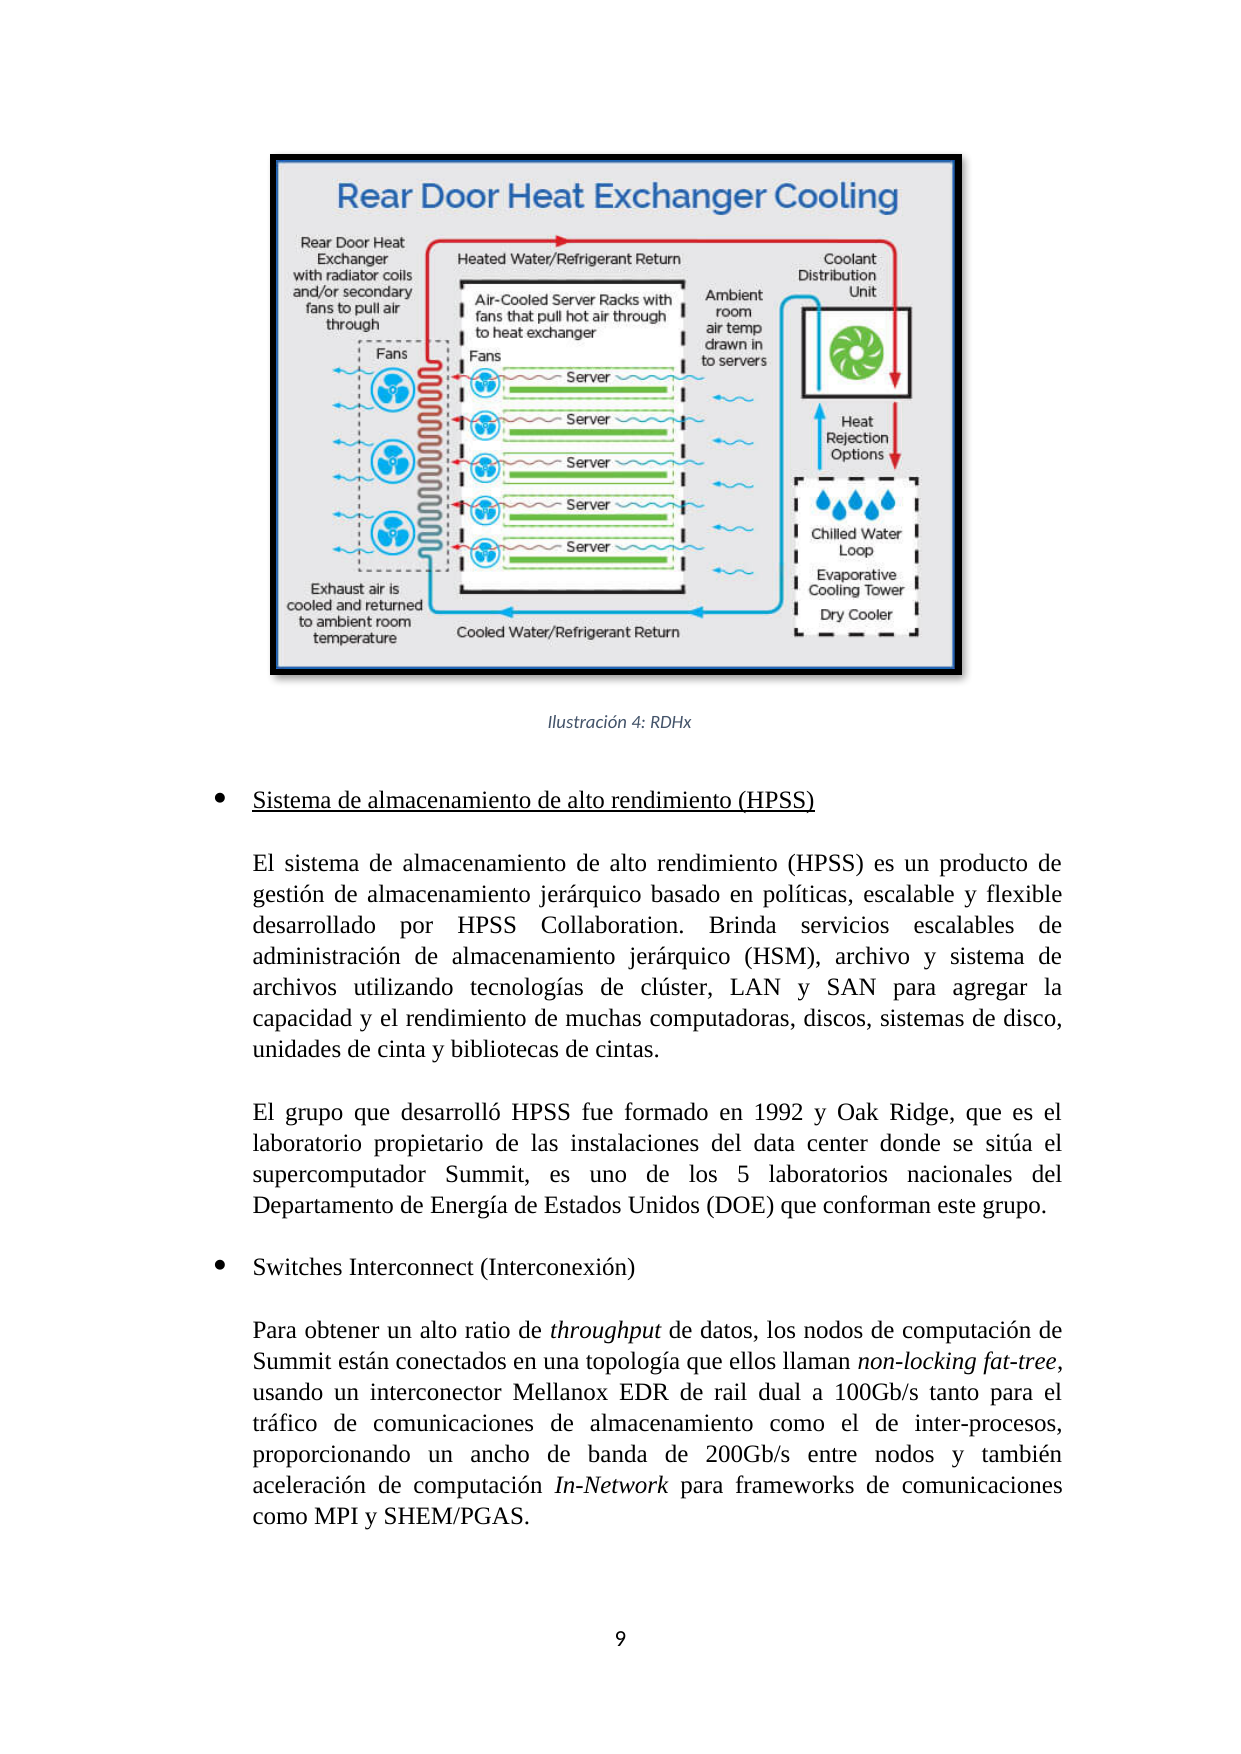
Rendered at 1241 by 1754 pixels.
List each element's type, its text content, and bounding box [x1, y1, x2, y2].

list Switches Interconnect (Interconexión) [215, 1252, 1063, 1281]
list Sistema de almacenamiento de alto rendimiento (HPSS) [215, 785, 1063, 815]
list Para obtener un alto ratio de throughput de datos, los nodos de computación de Summit están conectados en una topología que ellos llaman non-locking fat-tree, usando un interconector Mellanox EDR de rail dual a 100Gb/s tanto para el tráfico de comunicaciones de almacenamiento como el de inter-procesos, proporcionando un ancho de banda de 200Gb/s entre nodos y también aceleración de computación In-Network para frameworks de comunicaciones como MPI y SHEM/PGAS. [252, 1315, 1063, 1530]
list El sistema de almacenamiento de alto rendimiento (HPSS) es un producto de gestión de almacenamiento jerárquico basado en políticas, escalable y flexible desarrollado por HPSS Collaboration. Brinda servicios escalables de administración de almacenamiento jerárquico (HSM), archivo y sistema de archivos utilizando tecnologías de clúster, LAN y SAN para agregar la capacidad y el rendimiento de muchas computadoras, discos, sistemas de disco, unidades de cinta y bibliotecas de cintas. [252, 848, 1063, 1063]
list El grupo que desarrolló HPSS fue formado en 1992 y Oak Ridge, que es el laboratorio propietario de las instalaciones del data center donde se sitúa el supercomputador Summit, es uno de los 5 laboratorios nacionales del Departamento de Energía de Estados Unidos (DOE) que conforman este grupo. [252, 1097, 1063, 1218]
picture [276, 160, 955, 669]
